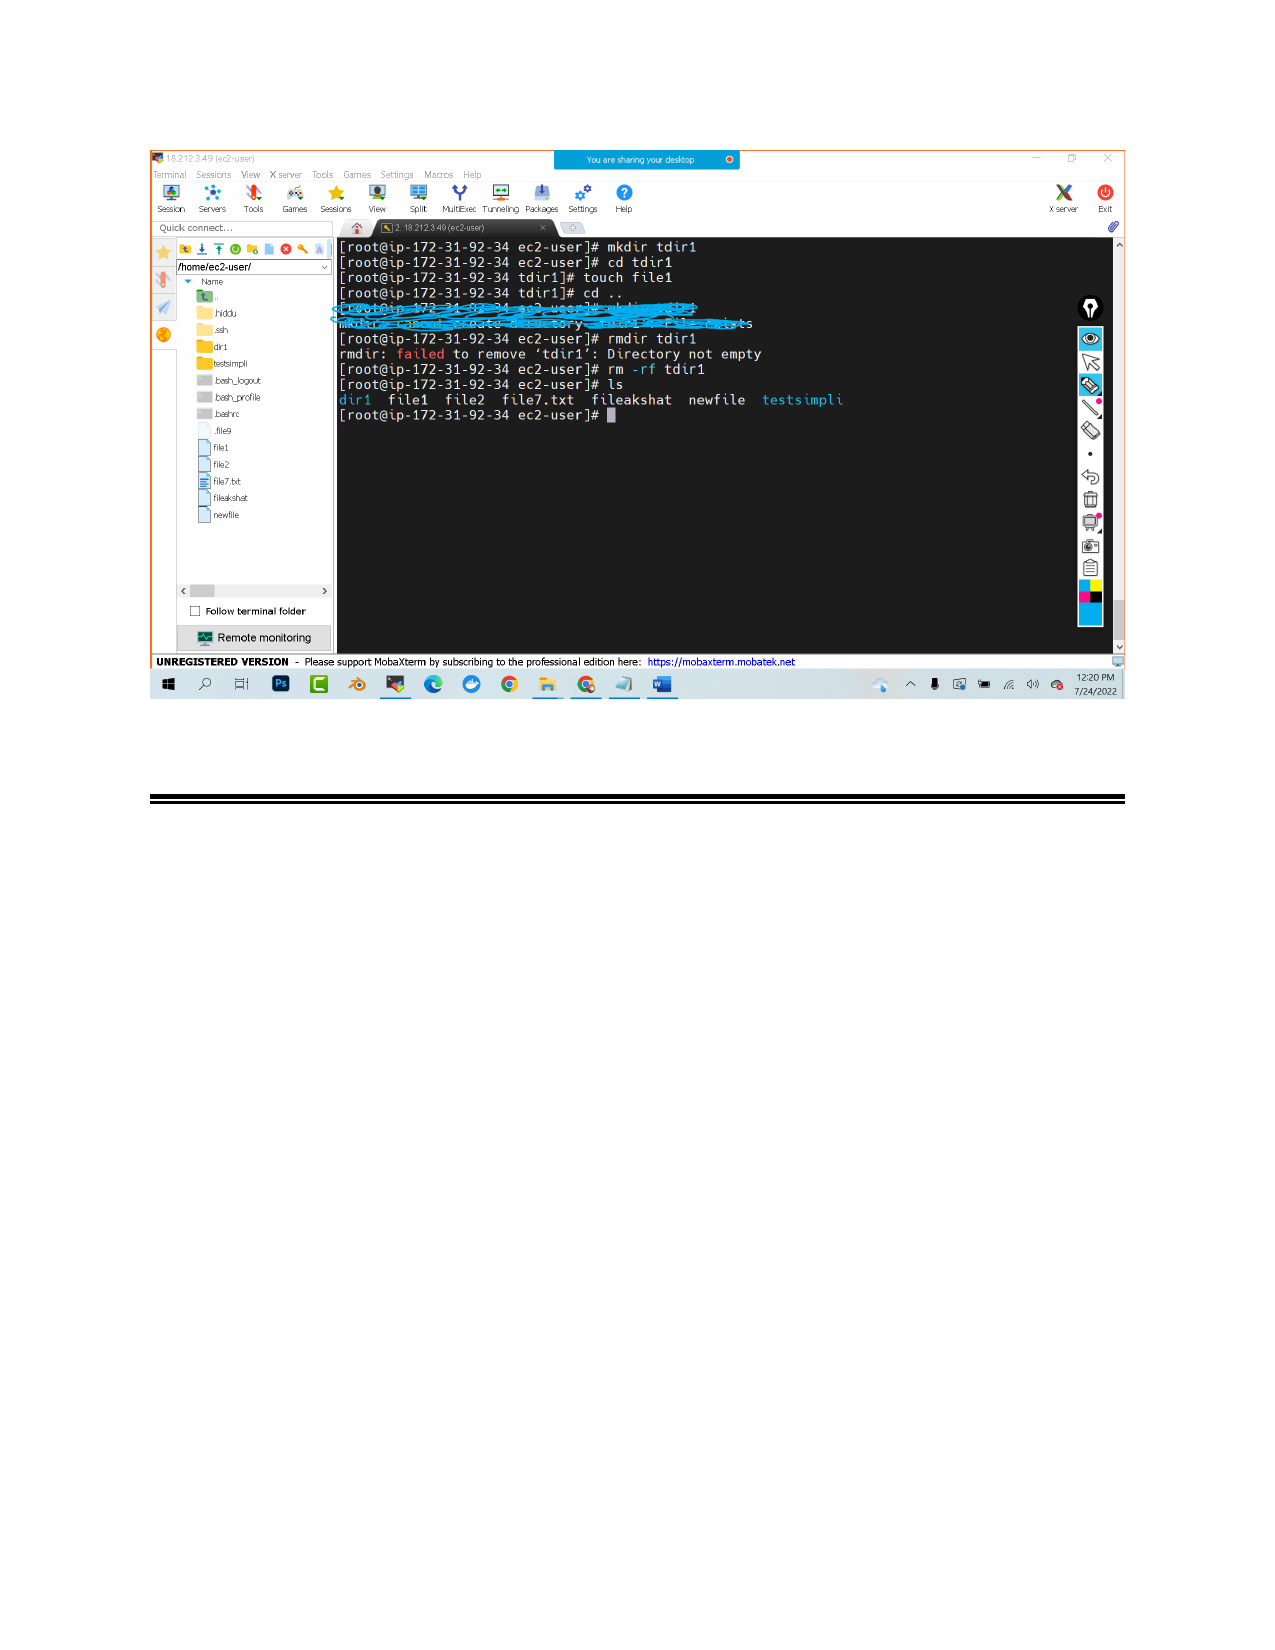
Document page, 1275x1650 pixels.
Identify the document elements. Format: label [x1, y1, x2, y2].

picture [150, 150, 1125, 699]
picture [726, 156, 733, 162]
